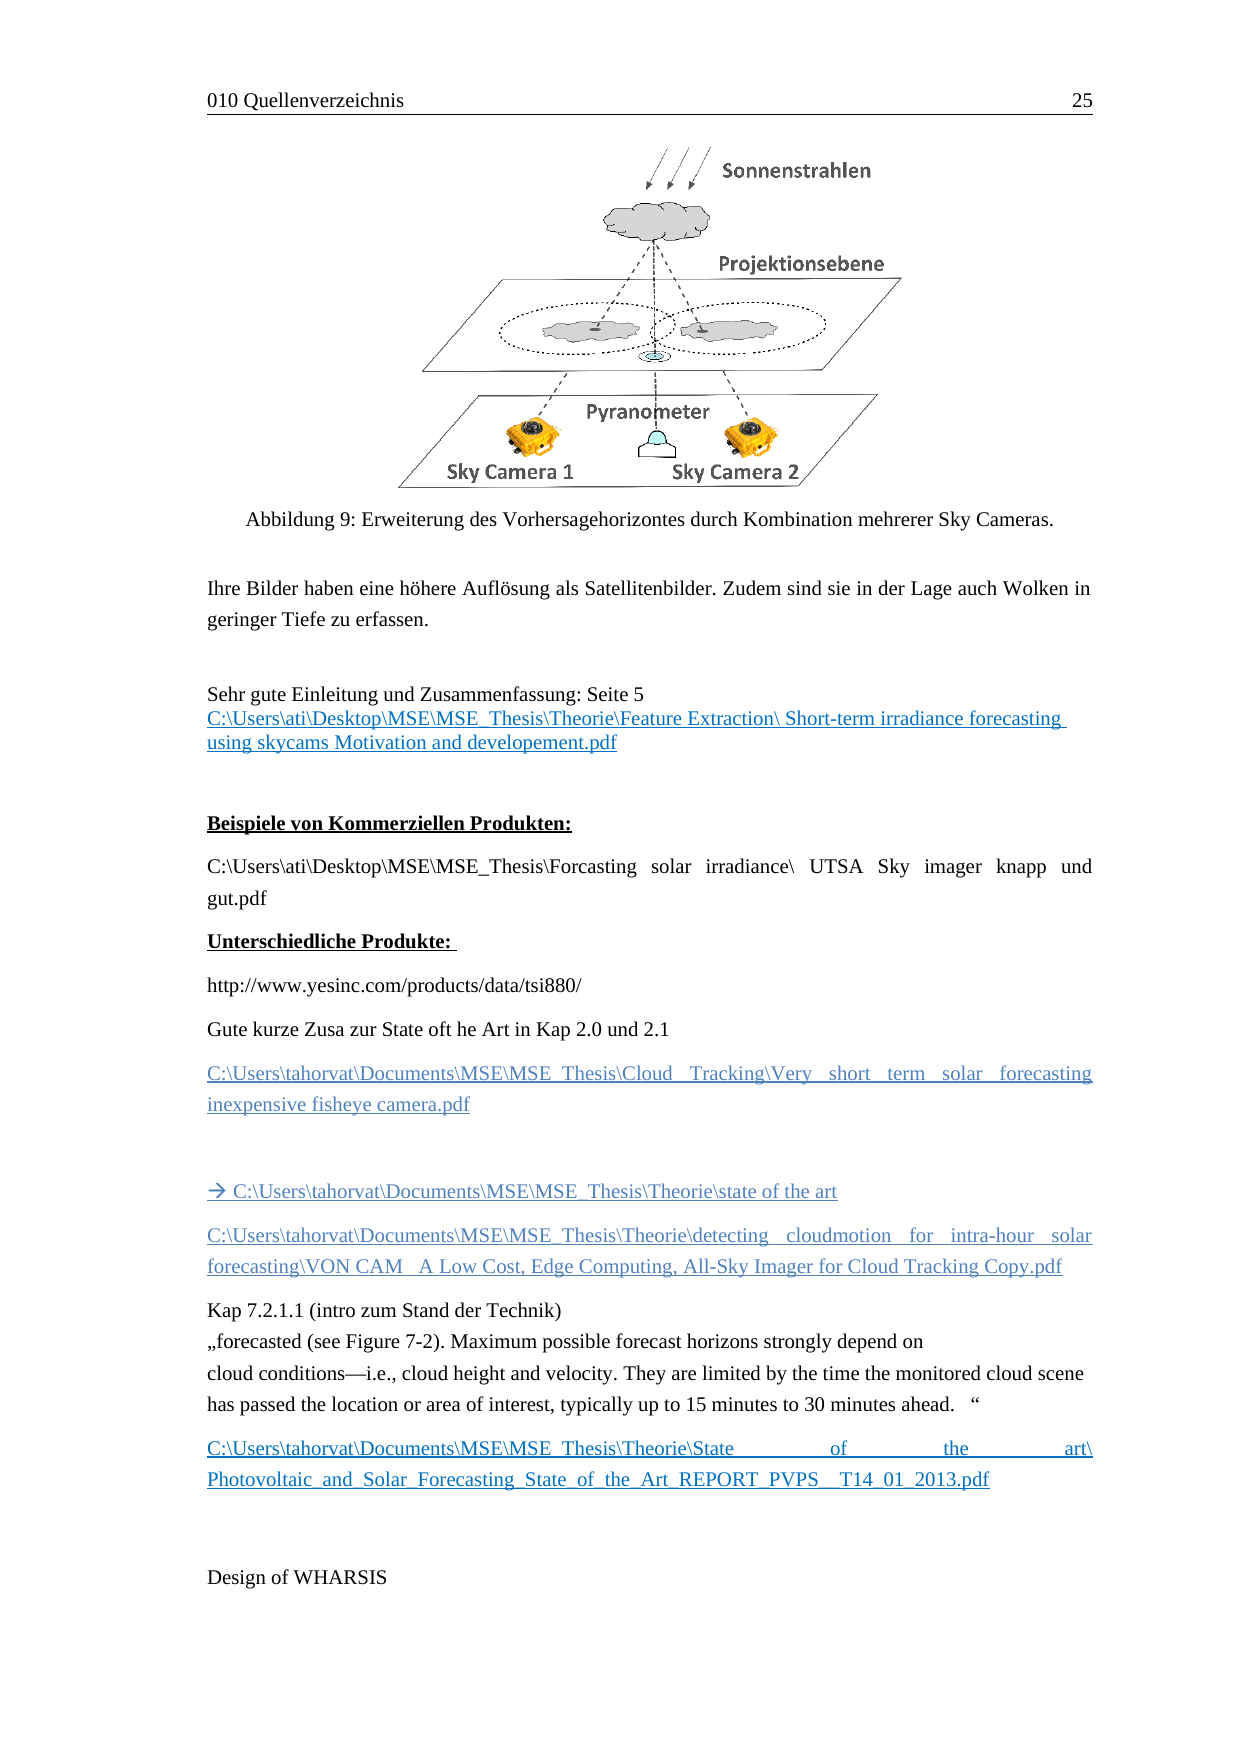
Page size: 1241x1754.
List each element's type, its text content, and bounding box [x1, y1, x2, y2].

text has passed the location or area of interest, typically up to 15 minutes to 30 minutes ahead. “ [207, 1392, 1093, 1416]
text Beispiele von Kommerziellen Produkten: [207, 811, 1093, 834]
text http://www.yesinc.com/products/data/tsi880/ [207, 973, 1093, 997]
text Unterschiedliche Produkte: [207, 929, 1093, 953]
text Design of WHARSIS [207, 1565, 1093, 1589]
text Ihre Bilder haben eine höhere Auflösung als Satellitenbilder. Zudem sind sie in der Lage auch Wolken in geringer Tiefe zu erfassen. [207, 576, 1093, 631]
text C:\Users\tahorvat\Documents\MSE\MSE_Thesis\Theorie\detecting cloudmotion for intra-hour solar forecasting\VON CAM A Low Cost, Edge Computing, All-Sky Imager for Cloud Tracking Copy.pdf [207, 1223, 1093, 1244]
text C:\Users\tahorvat\Documents\MSE\MSE_Thesis\Theorie\State of the art\Photovoltaic_and_Solar_Forecasting_State_of_the_Art_REPORT_PVPS__T14_01_2013.pdf [207, 1458, 1093, 1491]
text C:\Users\tahorvat\Documents\MSE\MSE_Thesis\Cloud Tracking\Very short term solar forecasting inexpensive fisheye camera.pdf [207, 1083, 1093, 1116]
text „forecasted (see Figure 7-2). Maximum possible forecast horizons strongly depend on [207, 1329, 1093, 1353]
text cloud conditions—i.e., cloud height and velocity. They are limited by the time the monitored cloud scene [207, 1361, 1093, 1384]
text Kap 7.2.1.1 (intro zum Stand der Technik) [207, 1298, 1093, 1322]
text Abbildung 9: Erweiterung des Vorhersagehorizontes durch Kombination mehrerer Sky Cameras. [207, 507, 1093, 531]
text Gute kurze Zusa zur State oft he Art in Kap 2.0 und 2.1 [207, 1017, 1093, 1041]
text C:\Users\tahorvat\Documents\MSE\MSE_Thesis\Theorie\State of the art\Photovoltaic_and_Solar_Forecasting_State_of_the_Art_REPORT_PVPS__T14_01_2013.pdf [207, 1436, 1093, 1456]
text Sehr gute Einleitung und Zusammenfassung: Seite 5 C:\Users\ati\Desktop\MSE\MSE_Thesis\Theorie\Feature Extraction\ Short-term irradiance forecasting using skycams Motivation and developement.pdf [207, 682, 1093, 754]
text C:\Users\tahorvat\Documents\MSE\MSE_Thesis\Theorie\detecting cloudmotion for intra-hour solar forecasting\VON CAM A Low Cost, Edge Computing, All-Sky Imager for Cloud Tracking Copy.pdf [207, 1245, 1093, 1278]
text C:\Users\ati\Desktop\MSE\MSE_Thesis\Forcasting solar irradiance\ UTSA Sky imager knapp und gut.pdf [207, 854, 1093, 909]
picture [397, 147, 902, 488]
text C:\Users\tahorvat\Documents\MSE\MSE_Thesis\Cloud Tracking\Very short term solar forecasting inexpensive fisheye camera.pdf [207, 1061, 1093, 1081]
text C:\Users\tahorvat\Documents\MSE\MSE_Thesis\Theorie\state of the art [207, 1179, 1093, 1203]
